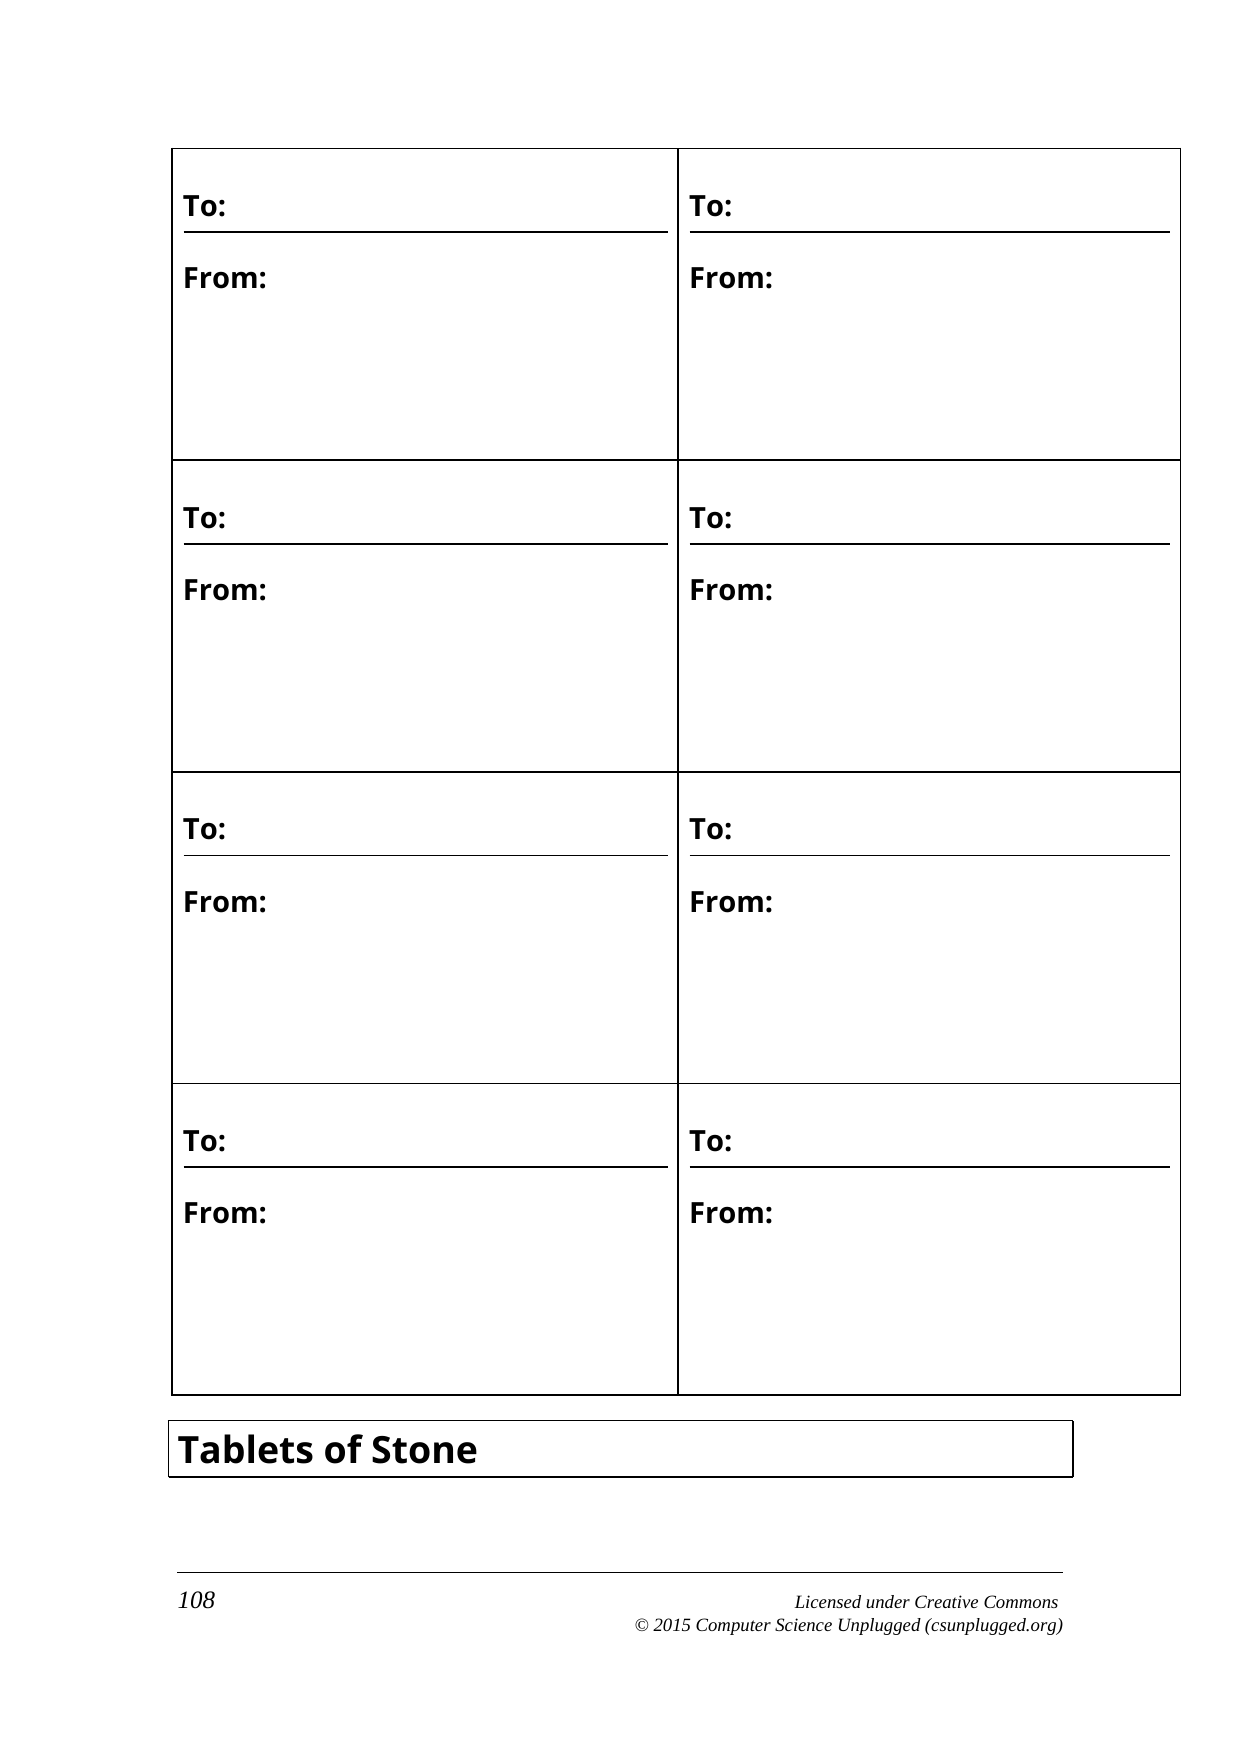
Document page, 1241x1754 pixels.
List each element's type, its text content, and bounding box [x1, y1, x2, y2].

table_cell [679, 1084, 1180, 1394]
title Tablets of Stone [169, 1421, 1072, 1476]
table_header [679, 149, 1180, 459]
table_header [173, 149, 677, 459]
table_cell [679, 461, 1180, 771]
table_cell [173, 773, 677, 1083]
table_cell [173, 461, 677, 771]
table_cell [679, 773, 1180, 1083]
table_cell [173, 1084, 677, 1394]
